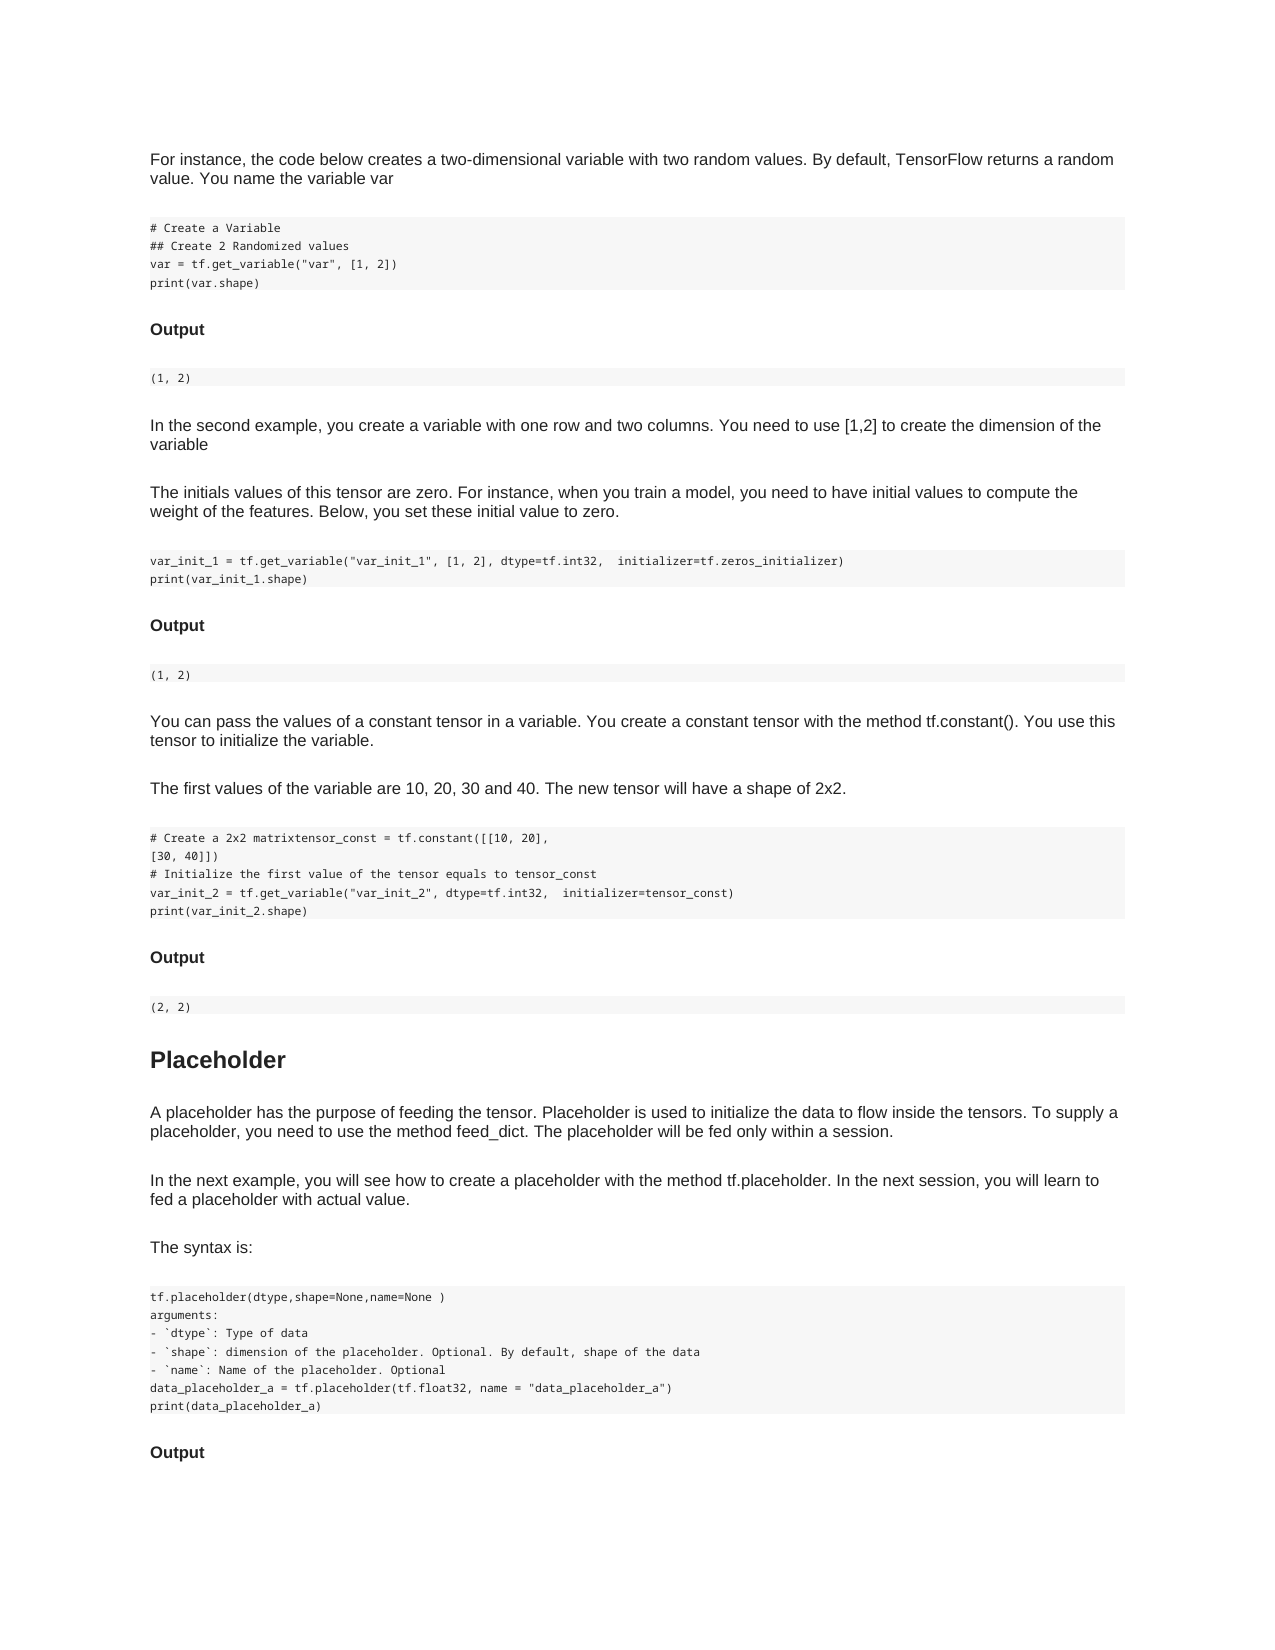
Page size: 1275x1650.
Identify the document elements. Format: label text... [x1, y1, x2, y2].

text Output [150, 616, 1125, 635]
text print(data_placeholder_a) [150, 1396, 1125, 1414]
text var = tf.get_variable("var", [1, 2]) [150, 254, 1125, 272]
text - `shape`: dimension of the placeholder. Optional. By default, shape of the data [150, 1341, 1125, 1359]
text For instance, the code below creates a two-dimensional variable with two random values. By default, TensorFlow returns a random value. You name the variable var [150, 150, 1125, 188]
text # Create a 2x2 matrixtensor_const = tf.constant([[10, 20], [150, 827, 1125, 846]
text (2, 2) [150, 996, 1125, 1014]
text - `name`: Name of the placeholder. Optional [150, 1359, 1125, 1378]
text (1, 2) [150, 368, 1125, 386]
text print(var_init_2.shape) [150, 900, 1125, 919]
text (1, 2) [150, 664, 1125, 682]
text In the next example, you will see how to create a placeholder with the method tf.placeholder. In the next session, you will learn to fed a placeholder with actual value. [150, 1171, 1125, 1209]
text data_placeholder_a = tf.placeholder(tf.float32, name = "data_placeholder_a") [150, 1378, 1125, 1396]
text Output [150, 948, 1125, 967]
text print(var.shape) [150, 272, 1125, 290]
text Output [150, 319, 1125, 339]
text You can pass the values of a constant tensor in a variable. You create a constant tensor with the method tf.constant(). You use this tensor to initialize the variable. [150, 712, 1125, 750]
text tf.placeholder(dtype,shape=None,name=None ) [150, 1286, 1125, 1305]
text ## Create 2 Randomized values [150, 236, 1125, 254]
text In the second example, you create a variable with one row and two columns. You need to use [1,2] to create the dimension of the variable [150, 415, 1125, 454]
text A placeholder has the purpose of feeding the tensor. Placeholder is used to initialize the data to flow inside the tensors. To supply a placeholder, you need to use the method feed_dict. The placeholder will be fed only within a session. [150, 1103, 1125, 1141]
text # Initialize the first value of the tensor equals to tensor_const [150, 864, 1125, 882]
text [30, 40]]) [150, 846, 1125, 864]
text - `dtype`: Type of data [150, 1323, 1125, 1341]
text The initials values of this tensor are zero. For instance, when you train a model, you need to have initial values to compute the weight of the features. Below, you set these initial value to zero. [150, 483, 1125, 521]
text # Create a Variable [150, 217, 1125, 236]
text The first values of the variable are 10, 20, 30 and 40. The new tensor will have a shape of 2x2. [150, 779, 1125, 798]
text print(var_init_1.shape) [150, 568, 1125, 587]
subtitle Placeholder [150, 1035, 1125, 1074]
text arguments: [150, 1305, 1125, 1323]
text var_init_2 = tf.get_variable("var_init_2", dtype=tf.int32, initializer=tensor_const) [150, 882, 1125, 900]
text Output [150, 1443, 1125, 1462]
text The syntax is: [150, 1238, 1125, 1257]
text var_init_1 = tf.get_variable("var_init_1", [1, 2], dtype=tf.int32, initializer=tf.zeros_initializer) [150, 550, 1125, 568]
